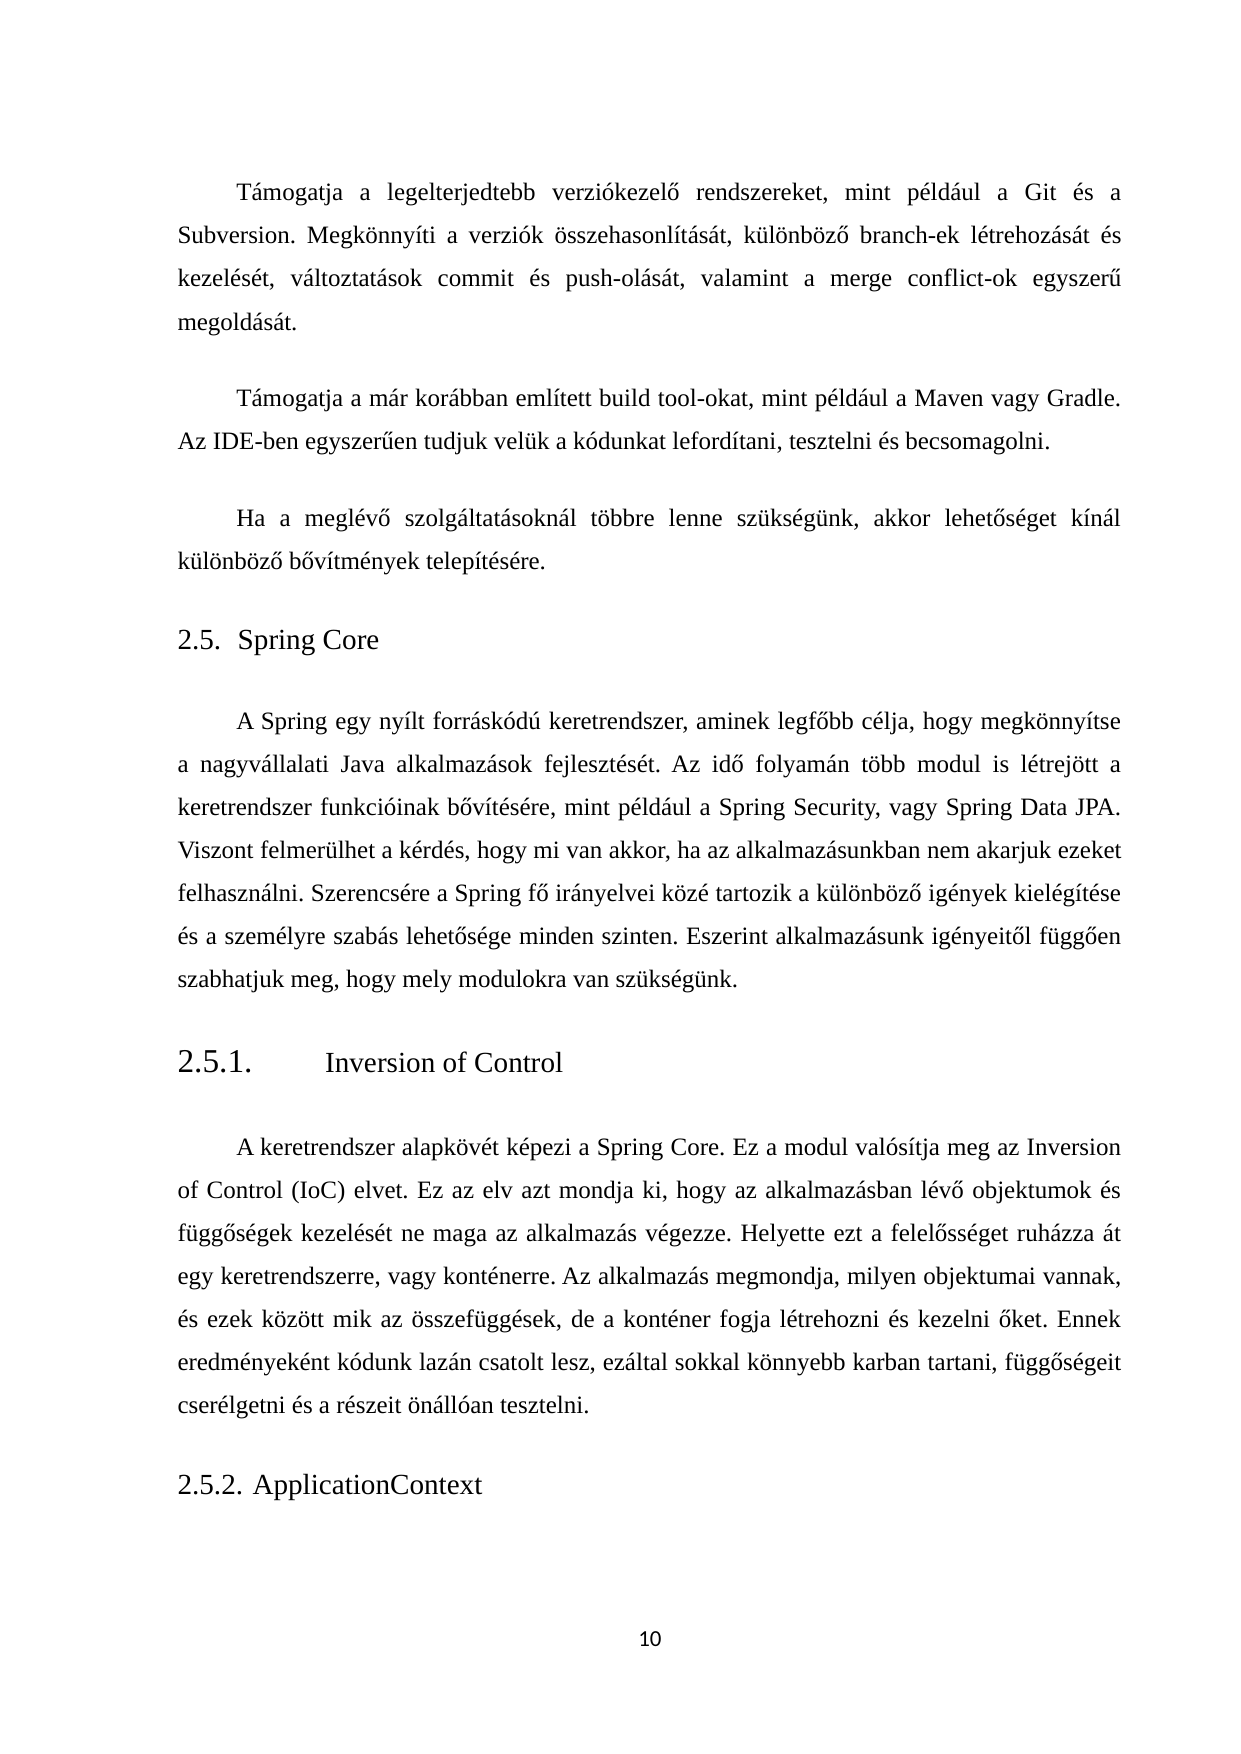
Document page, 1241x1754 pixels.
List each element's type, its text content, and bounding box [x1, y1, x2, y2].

text A keretrendszer alapkövét képezi a Spring Core. Ez a modul valósítja meg az Inversion of Control (IoC) elvet. Ez az elv azt mondja ki, hogy az alkalmazásban lévő objektumok és függőségek kezelését ne maga az alkalmazás végezze. Helyette ezt a felelősséget ruházza át egy keretrendszerre, vagy konténerre. Az alkalmazás megmondja, milyen objektumai vannak, és ezek között mik az összefüggések, de a konténer fogja létrehozni és kezelni őket. Ennek eredményeként kódunk lazán csatolt lesz, ezáltal sokkal könnyebb karban tartani, függőségeit cserélgetni és a részeit önállóan tesztelni. [177, 1132, 1122, 1419]
subtitle ApplicationContext [177, 1467, 1122, 1501]
text Támogatja a legelterjedtebb verziókezelő rendszereket, mint például a Git és a Subversion. Megkönnyíti a verziók összehasonlítását, különböző branch-ek létrehozását és kezelését, változtatások commit és push-olását, valamint a merge conflict-ok egyszerű megoldását. [177, 177, 1122, 335]
text Támogatja a már korábban említett build tool-okat, mint például a Maven vagy Gradle. Az IDE-ben egyszerűen tudjuk velük a kódunkat lefordítani, tesztelni és becsomagolni. [177, 383, 1122, 455]
subtitle Inversion of Control [177, 1041, 1122, 1079]
text Ha a meglévő szolgáltatásoknál többre lenne szükségünk, akkor lehetőséget kínál különböző bővítmények telepítésére. [177, 503, 1122, 574]
text A Spring egy nyílt forráskódú keretrendszer, aminek legfőbb célja, hogy megkönnyítse a nagyvállalati Java alkalmazások fejlesztését. Az idő folyamán több modul is létrejött a keretrendszer funkcióinak bővítésére, mint például a Spring Security, vagy Spring Data JPA. Viszont felmerülhet a kérdés, hogy mi van akkor, ha az alkalmazásunkban nem akarjuk ezeket felhasználni. Szerencsére a Spring fő irányelvei közé tartozik a különböző igények kielégítése és a személyre szabás lehetősége minden szinten. Eszerint alkalmazásunk igényeitől függően szabhatjuk meg, hogy mely modulokra van szükségünk. [177, 706, 1122, 993]
subtitle Spring Core [177, 622, 1122, 656]
